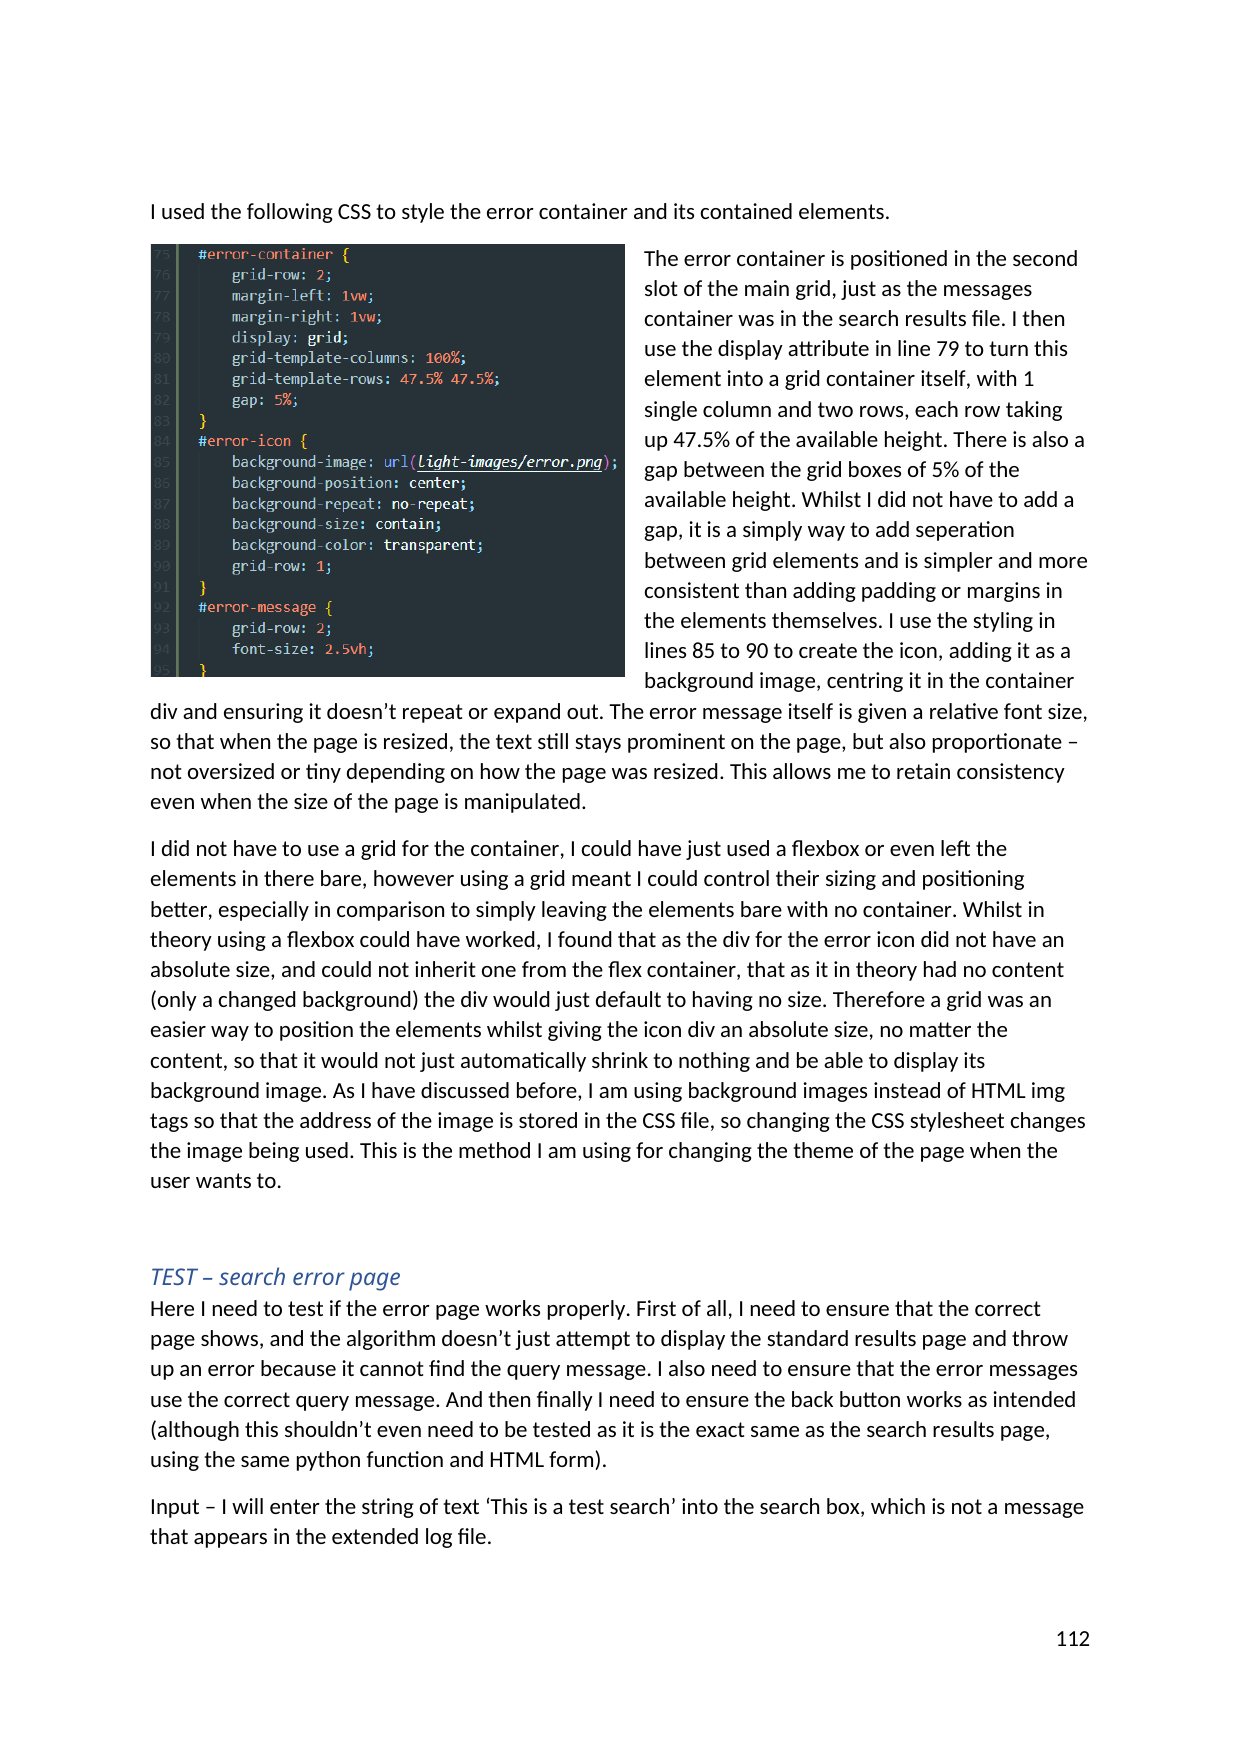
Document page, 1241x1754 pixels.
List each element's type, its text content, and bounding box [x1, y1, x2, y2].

text Input – I will enter the string of text ‘This is a test search’ into the search box, which is not a message that appears in the extended log file. [150, 1492, 1090, 1550]
text I used the following CSS to style the error container and its contained elements. [150, 197, 1090, 225]
subtitle TEST – search error page [150, 1260, 1090, 1292]
text Here I need to test if the error page works properly. First of all, I need to ensure that the correct page shows, and the algorithm doesn’t just attempt to display the standard results page and throw up an error because it cannot find the query message. I also need to ensure that the error messages use the correct query message. And then finally I need to ensure the back button works as intended (although this shouldn’t even need to be tested as it is the exact same as the search results page, using the same python function and HTML form). [150, 1294, 1090, 1473]
picture [150, 244, 625, 676]
text I did not have to use a grid for the container, I could have just used a flexbox or even left the elements in there bare, however using a grid meant I could control their sizing and positioning better, especially in comparison to simply leaving the elements bare with no container. Whilst in theory using a flexbox could have worked, I found that as the div for the error icon did not have an absolute size, and could not inherit one from the flex container, that as it in theory had no content (only a changed background) the div would just default to having no size. Therefore a grid was an easier way to position the elements whilst giving the icon div an absolute size, no matter the content, so that it would not just automatically shrink to nothing and be able to display its background image. As I have discussed before, I am using background images instead of HTML img tags so that the address of the image is stored in the CSS file, so changing the CSS stylesheet changes the image being used. This is the method I am using for changing the theme of the page when the user wants to. [150, 834, 1090, 1195]
